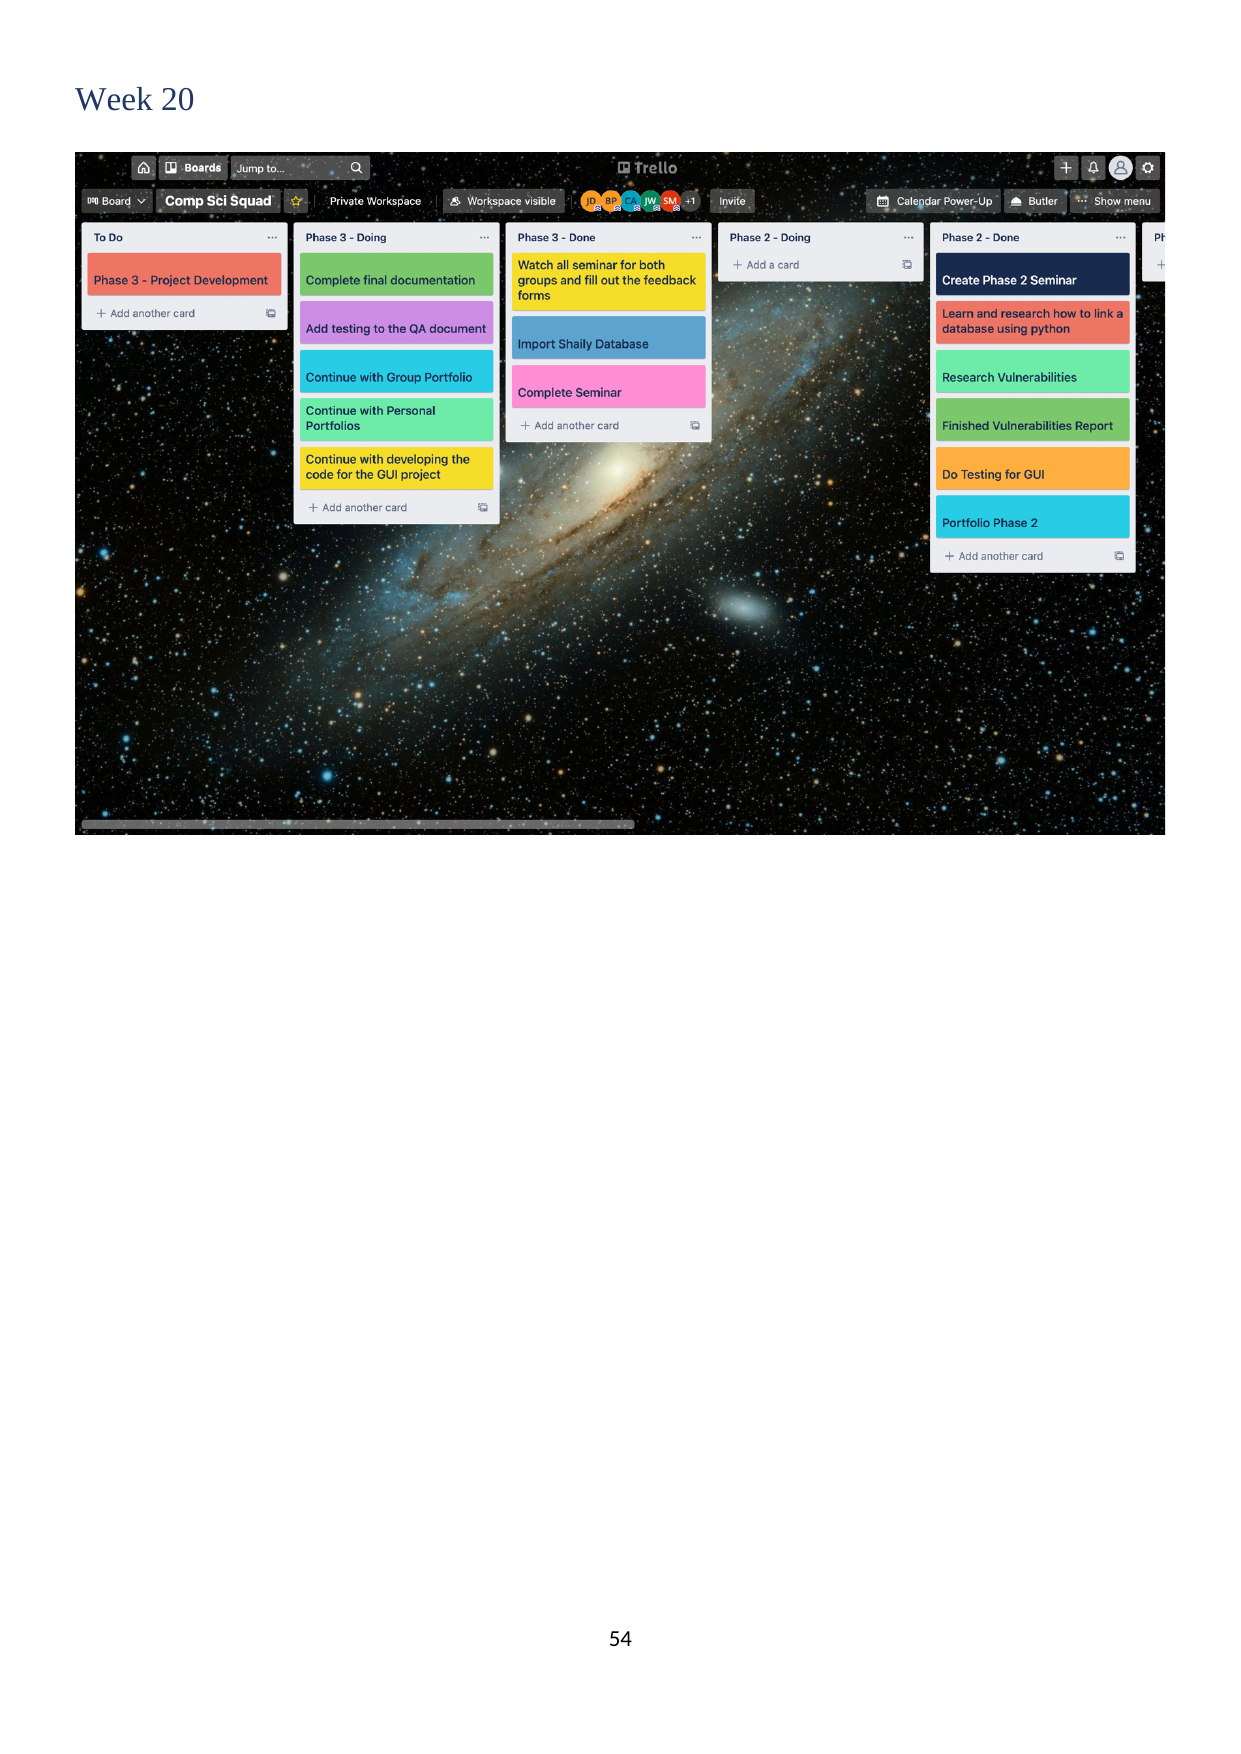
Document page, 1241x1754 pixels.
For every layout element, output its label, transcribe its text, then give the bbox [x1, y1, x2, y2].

picture [75, 152, 1166, 835]
subtitle Week 20 [75, 79, 1165, 117]
